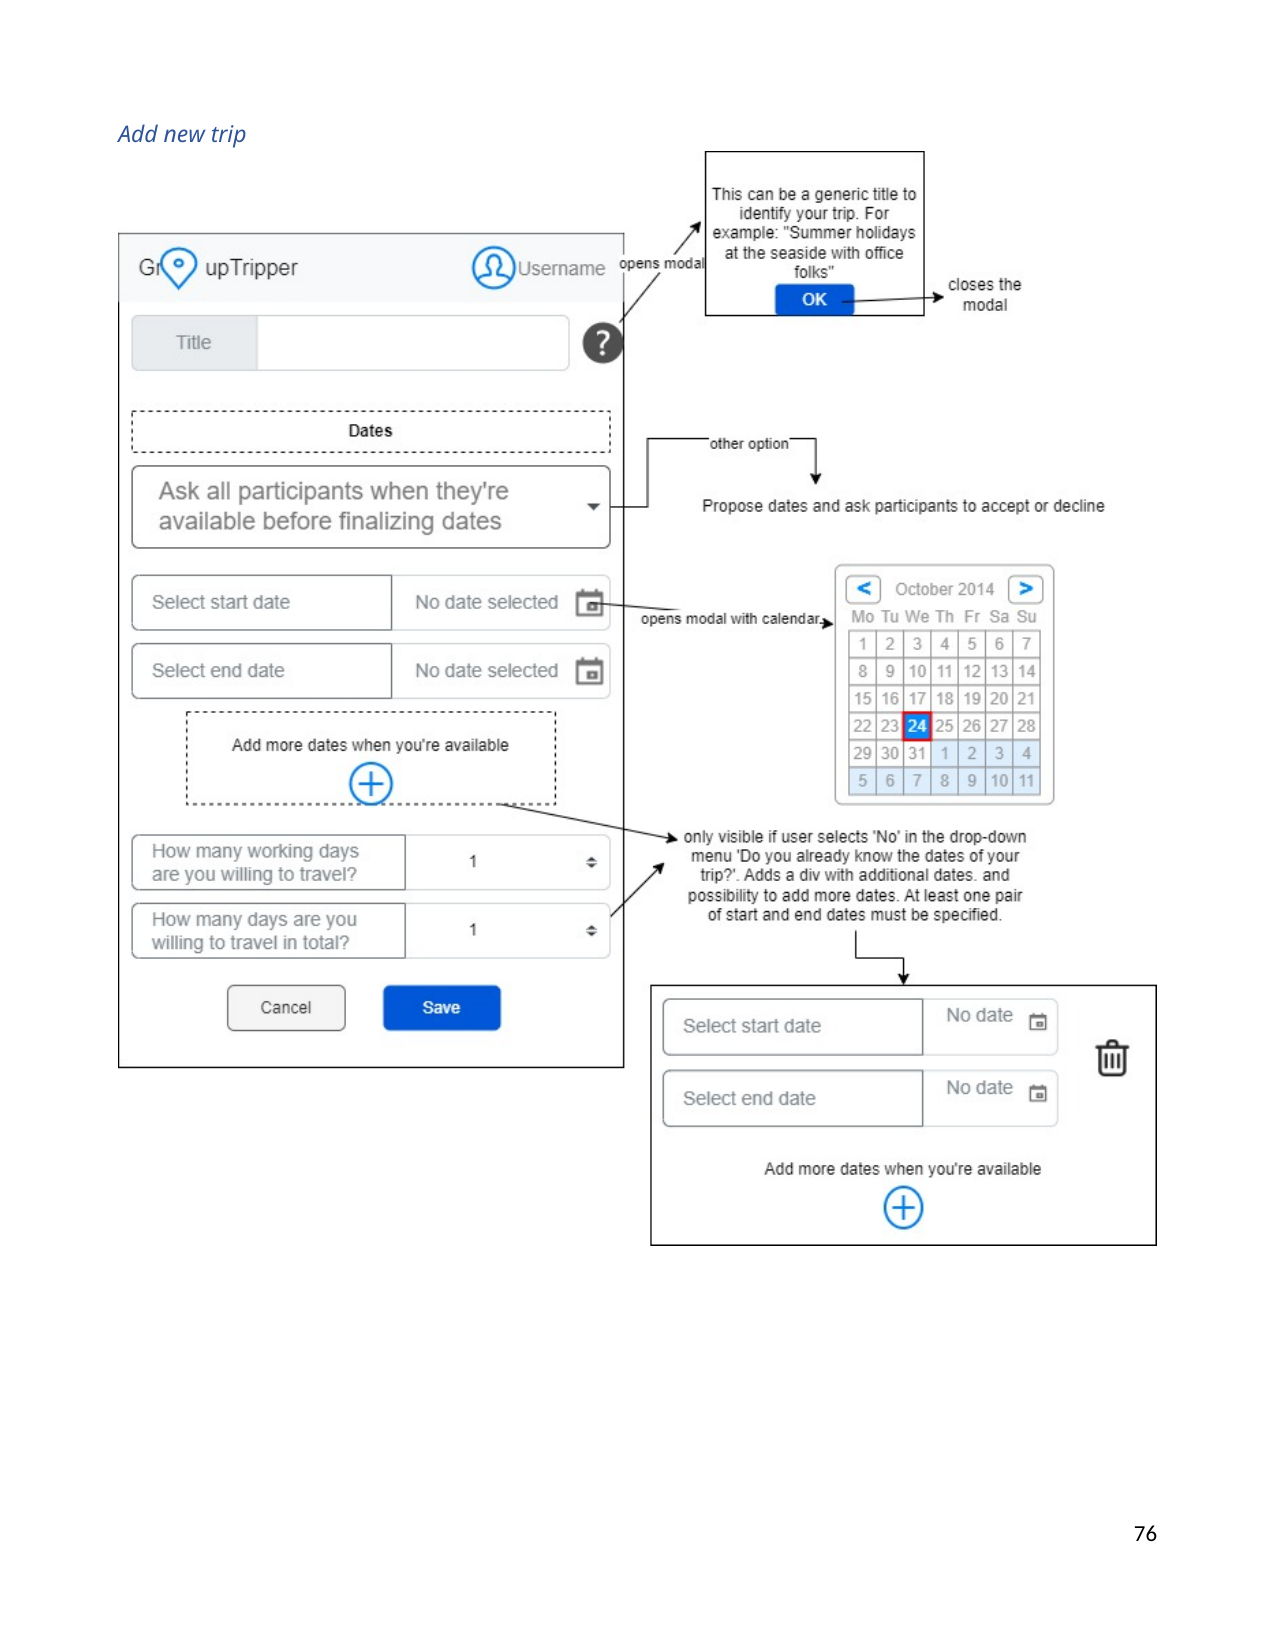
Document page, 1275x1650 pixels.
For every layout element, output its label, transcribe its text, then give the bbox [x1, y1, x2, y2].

picture [118, 151, 1157, 1246]
subtitle Add new trip [118, 118, 1157, 149]
